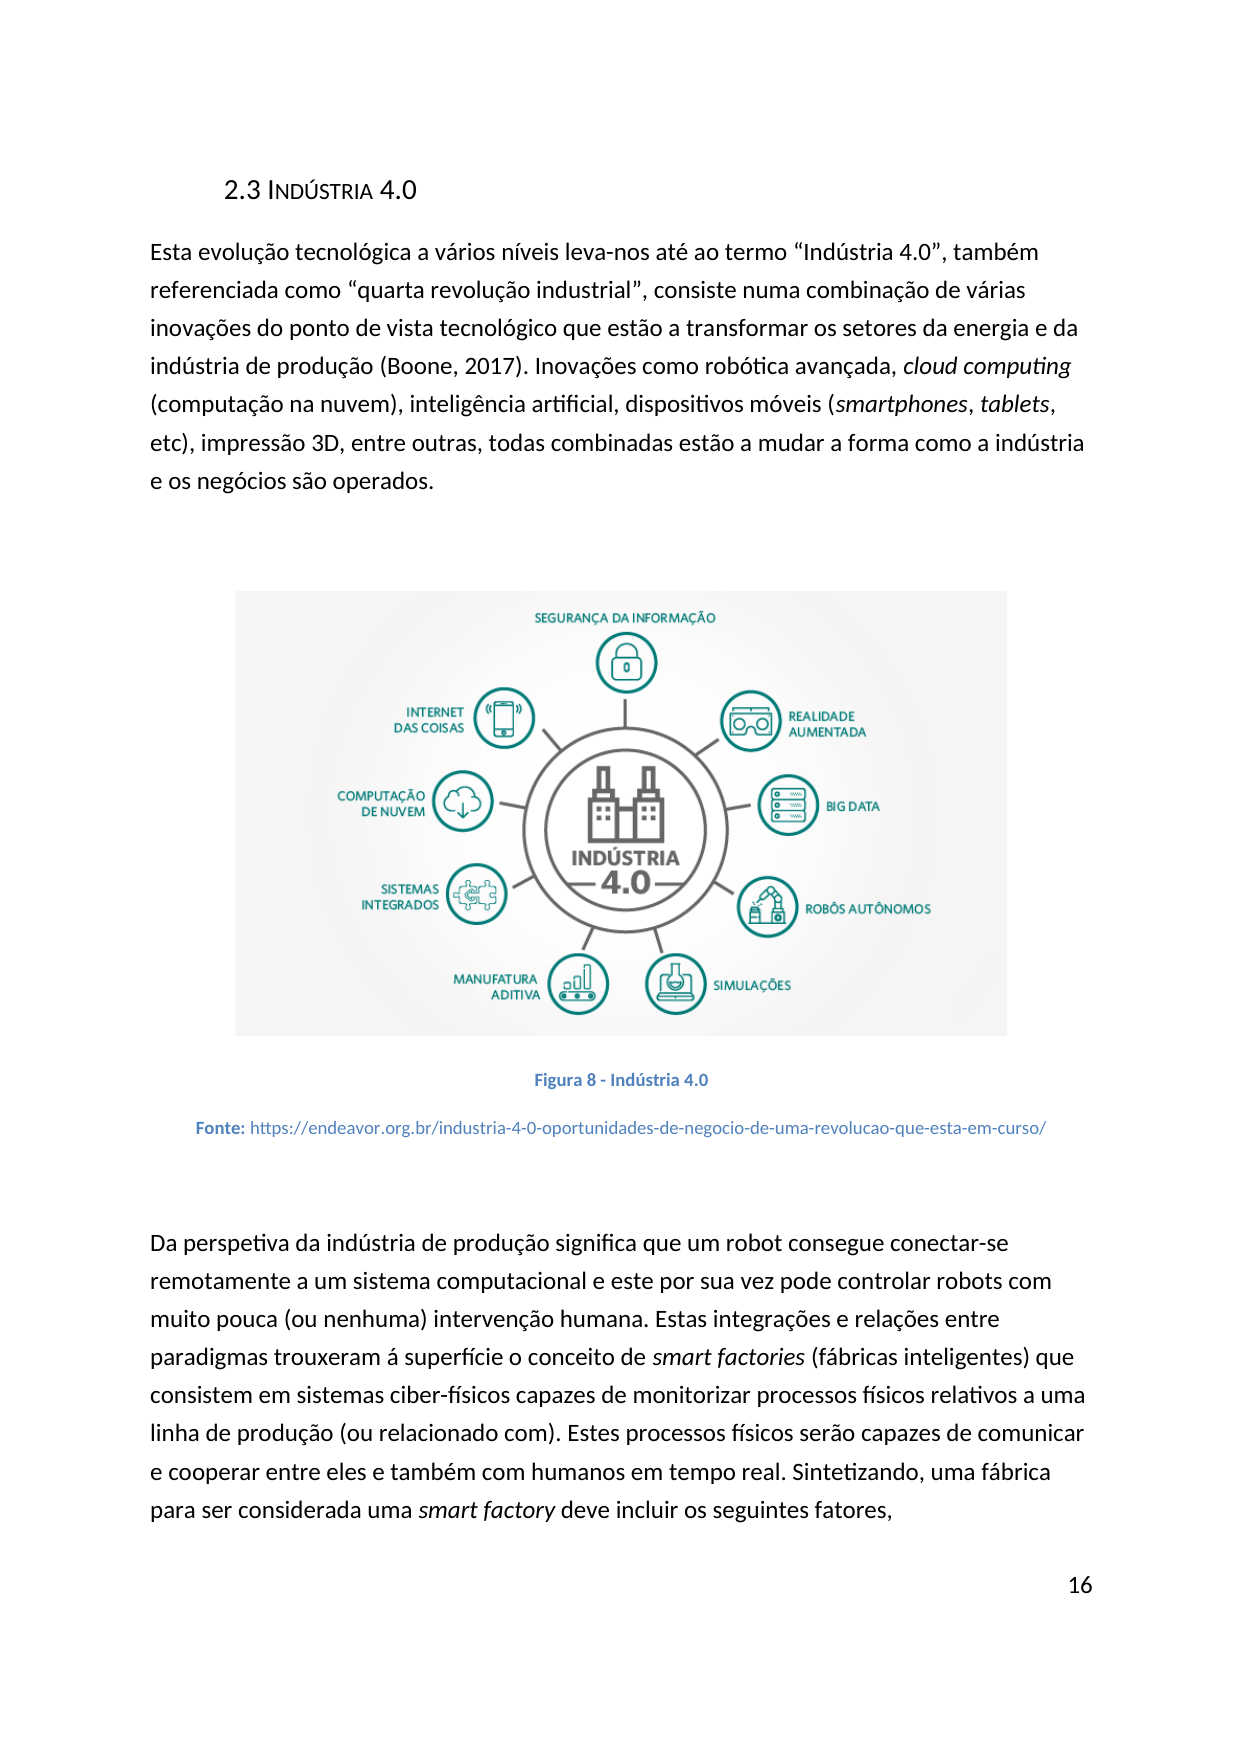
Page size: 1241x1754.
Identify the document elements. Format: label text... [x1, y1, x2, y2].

subtitle 2.3 Indústria 4.0 [150, 171, 1092, 206]
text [150, 1227, 1092, 1524]
text Fonte: https://endeavor.org.br/industria-4-0-oportunidades-de-negocio-de-uma-revolucao-que-esta-em-curso/ [150, 1116, 1092, 1139]
text Esta evolução tecnológica a vários níveis leva-nos até ao termo “Indústria 4.0”, também referenciada como “quarta revolução industrial”, consiste numa combinação de várias inovações do ponto de vista tecnológico que estão a transformar os setores da energia e da indústria de produção (Boone, 2017). Inovações como robótica avançada, cloud computing (computação na nuvem), inteligência artificial, dispositivos móveis (smartphones, tablets, etc), impressão 3D, entre outras, todas combinadas estão a mudar a forma como a indústria e os negócios são operados. [150, 236, 1092, 495]
picture [235, 591, 1008, 1036]
